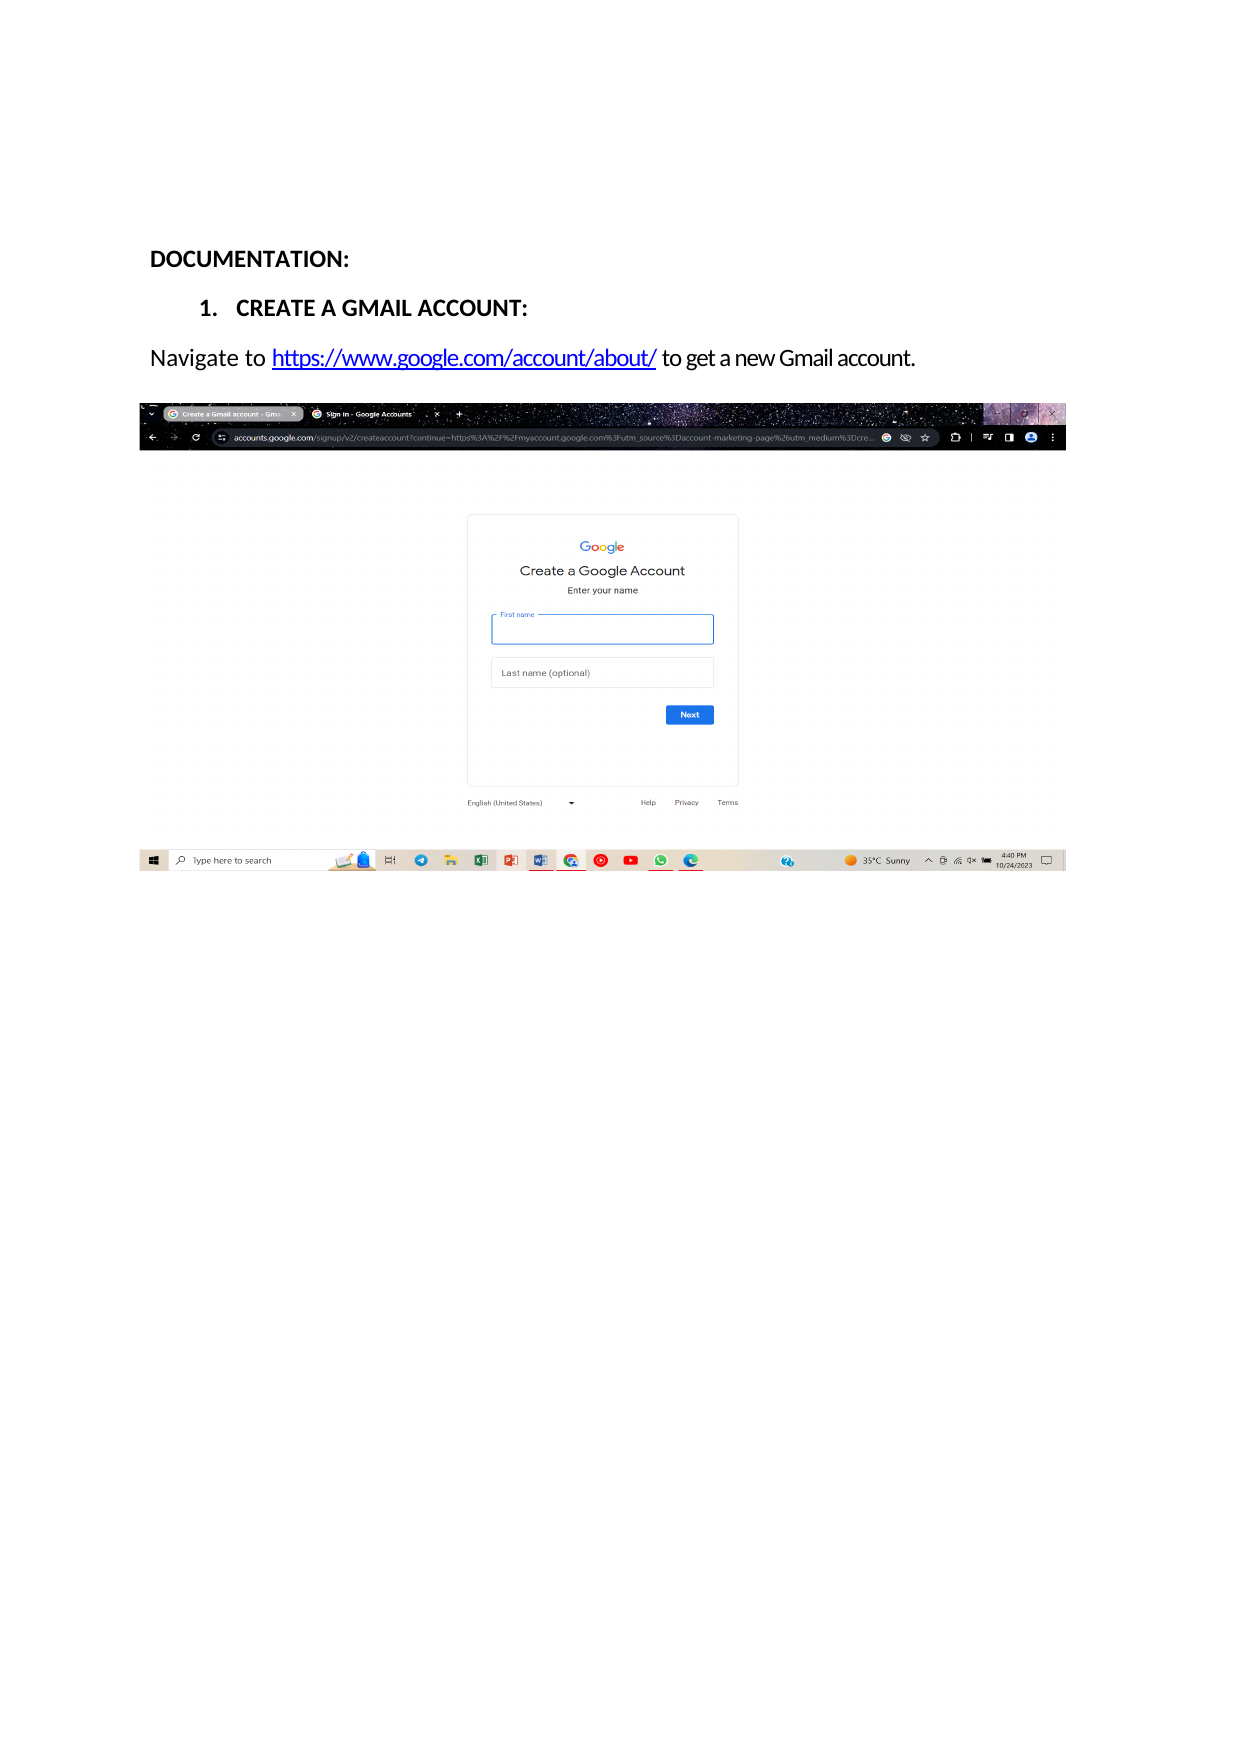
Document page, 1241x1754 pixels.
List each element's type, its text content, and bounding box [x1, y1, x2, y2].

text Navigate to https://www.google.com/account/about/ to get a new Gmail account. [150, 342, 1138, 373]
list CREATE A GMAIL ACCOUNT: [199, 292, 1138, 323]
picture [139, 403, 1066, 871]
subtitle DOCUMENTATION: [150, 243, 1138, 273]
